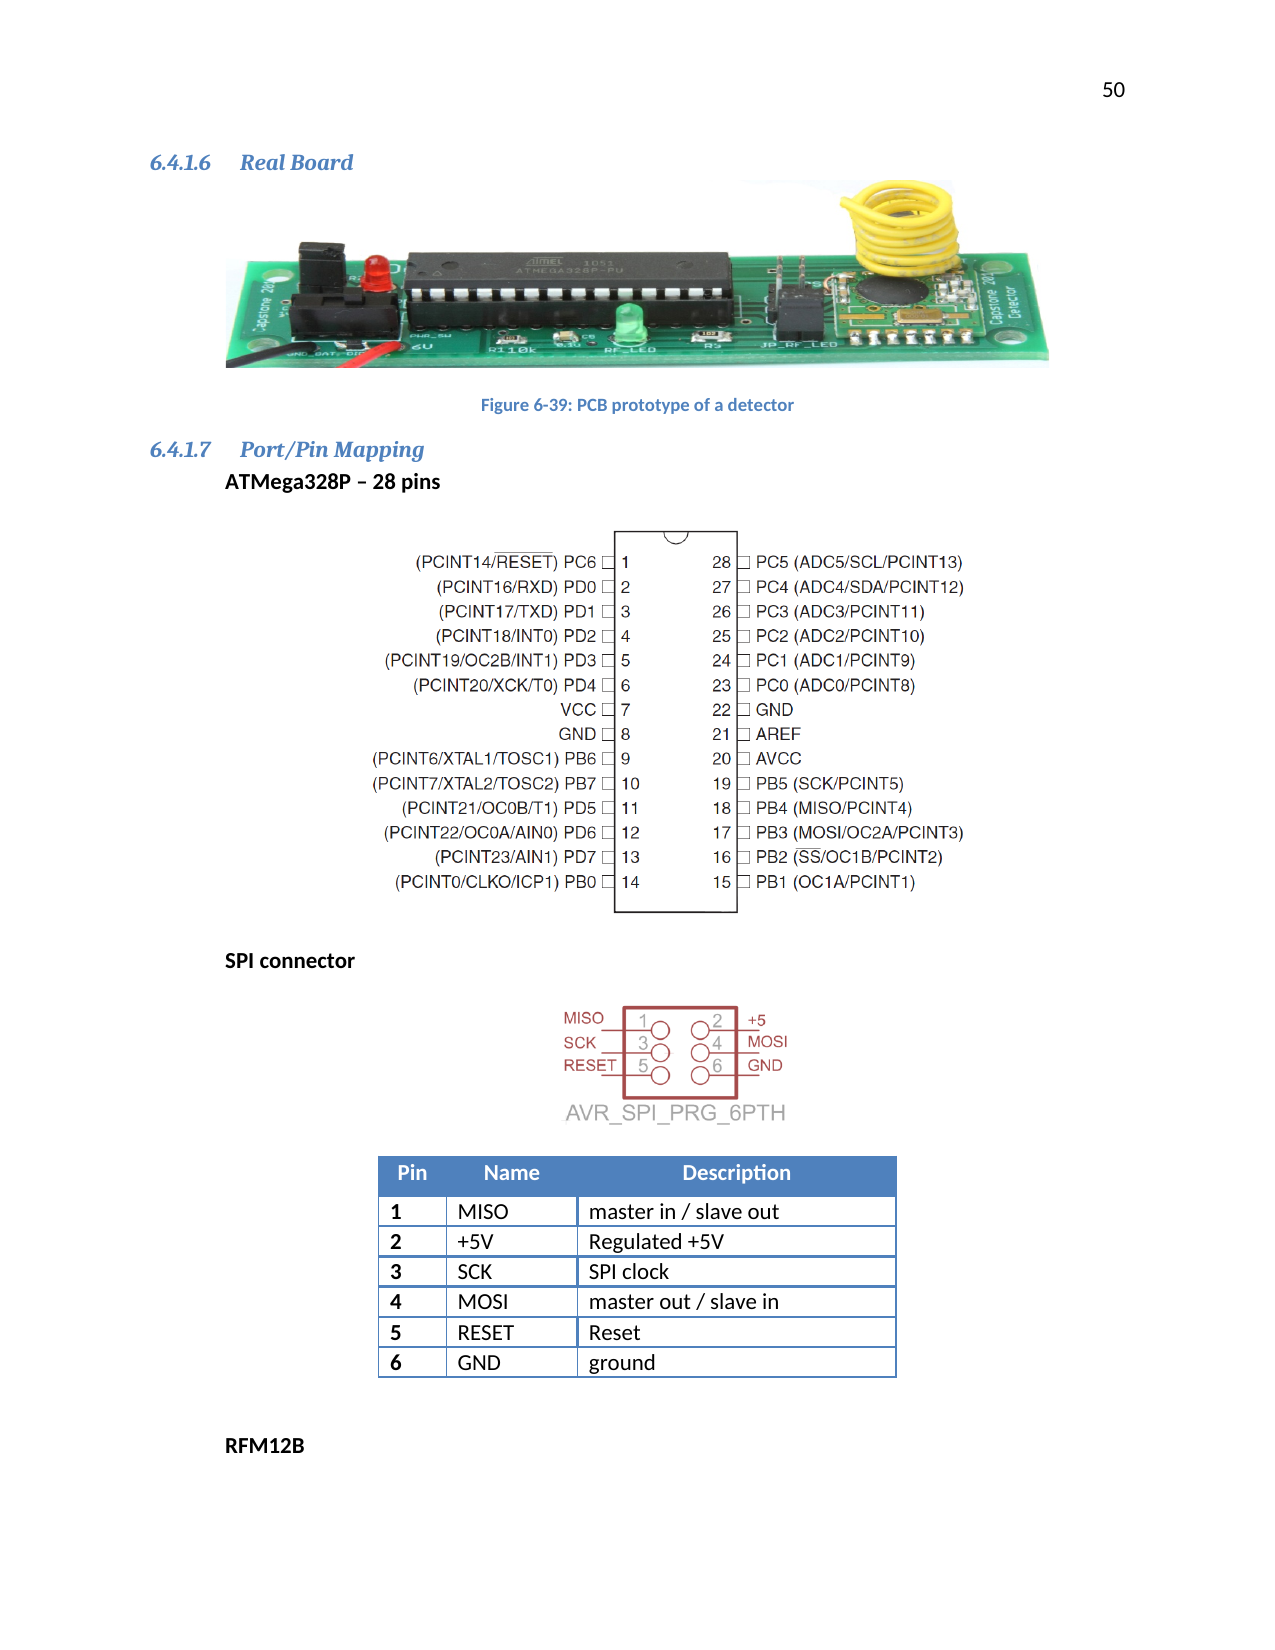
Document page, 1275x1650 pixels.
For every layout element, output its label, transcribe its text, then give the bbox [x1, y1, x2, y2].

table_cell 3 [379, 1258, 446, 1285]
table_cell SPI clock [579, 1258, 895, 1285]
table_cell MOSI [447, 1288, 577, 1316]
picture [363, 519, 987, 922]
table_cell master out / slave in [578, 1288, 895, 1316]
table_cell 2 [379, 1227, 446, 1255]
text RFM12B [150, 1431, 1125, 1459]
table_header Pin [379, 1158, 446, 1195]
table_cell 1 [379, 1197, 446, 1225]
table_cell 4 [379, 1288, 446, 1316]
table_cell SCK [447, 1258, 576, 1285]
table_cell ground [578, 1348, 895, 1376]
table_header Name [447, 1158, 577, 1195]
table_header Description [578, 1158, 895, 1195]
subtitle Port/Pin Mapping [150, 437, 1125, 463]
picture [560, 999, 791, 1131]
subtitle Real Board [150, 150, 1125, 176]
table_cell 5 [379, 1318, 446, 1346]
text SPI connector [150, 946, 1125, 974]
table_cell 6 [379, 1348, 446, 1376]
table_cell +5V [447, 1227, 577, 1255]
table_cell master in / slave out [579, 1197, 895, 1225]
table_cell MISO [447, 1197, 576, 1225]
text ATMega328P – 28 pins [150, 467, 1125, 495]
table_cell RESET [447, 1318, 576, 1346]
picture [225, 180, 1050, 368]
table_cell Reset [579, 1318, 895, 1346]
table_cell Regulated +5V [578, 1227, 895, 1255]
table_cell GND [447, 1348, 577, 1376]
